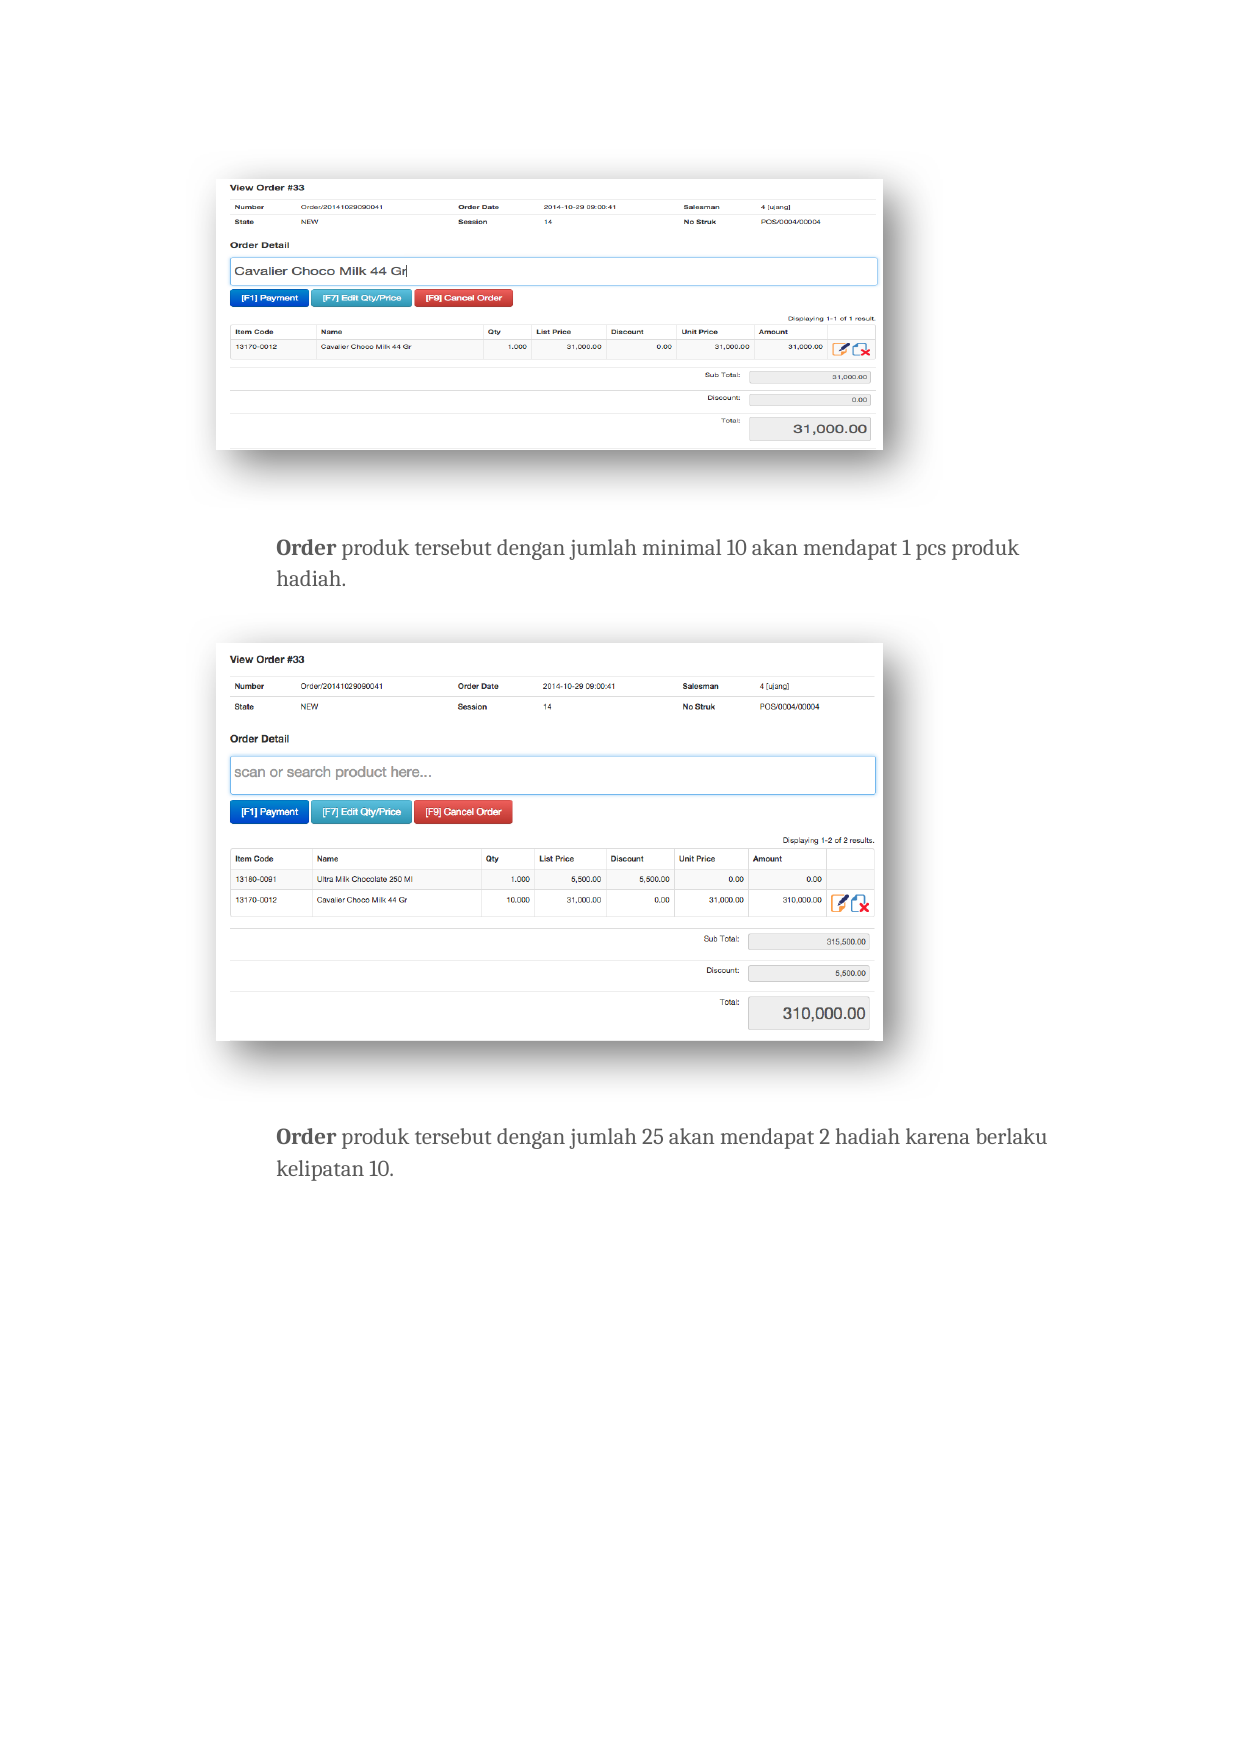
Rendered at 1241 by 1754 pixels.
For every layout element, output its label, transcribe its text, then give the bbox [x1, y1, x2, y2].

text Order produk tersebut dengan jumlah 25 akan mendapat 2 hadiah karena berlaku kelipatan 10. [276, 1124, 1053, 1182]
picture [216, 179, 883, 450]
picture [216, 643, 883, 1041]
text Order produk tersebut dengan jumlah minimal 10 akan mendapat 1 pcs produk hadiah. [276, 534, 1053, 592]
